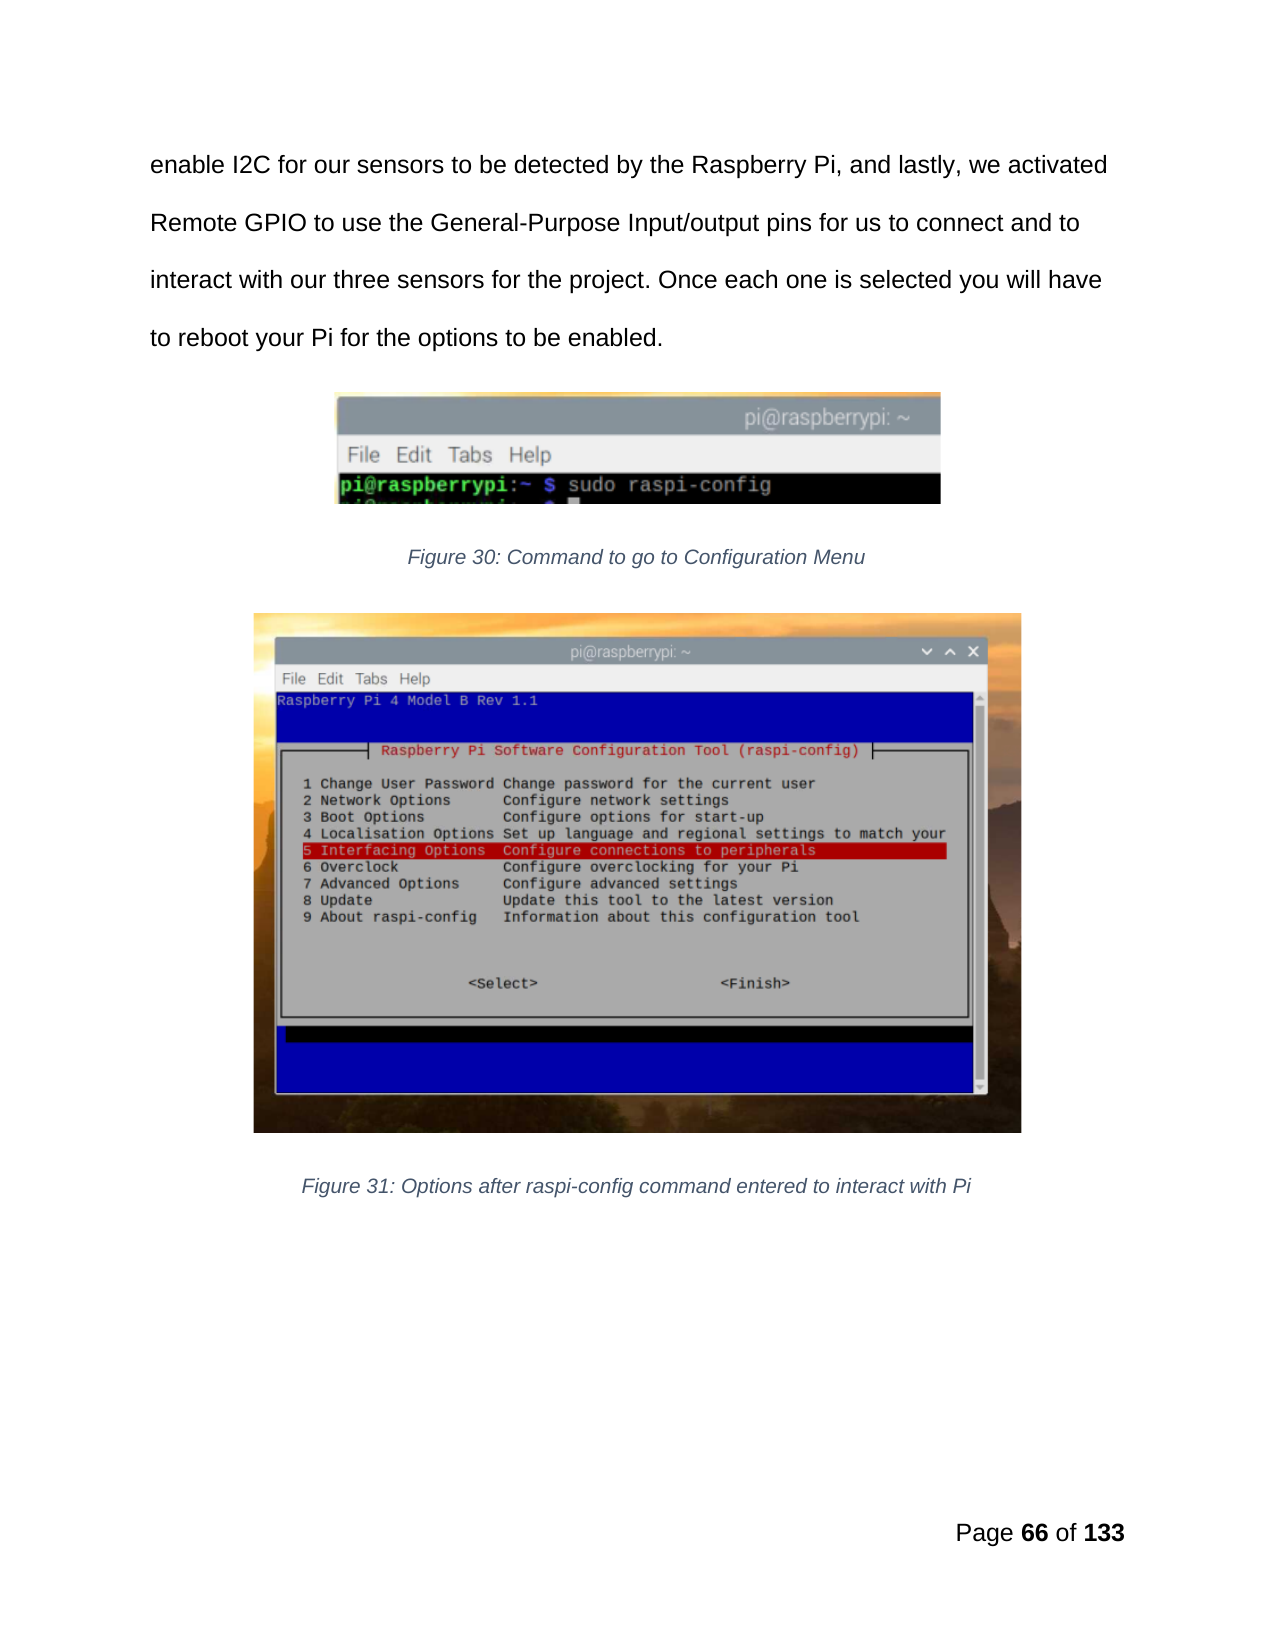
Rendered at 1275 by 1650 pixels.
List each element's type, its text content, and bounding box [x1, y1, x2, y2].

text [150, 150, 1125, 351]
text Figure 31: Options after raspi-config command entered to interact with Pi [150, 1174, 1125, 1198]
picture [334, 392, 941, 504]
text Figure 30: Command to go to Configuration Menu [150, 545, 1125, 569]
picture [253, 613, 1022, 1133]
